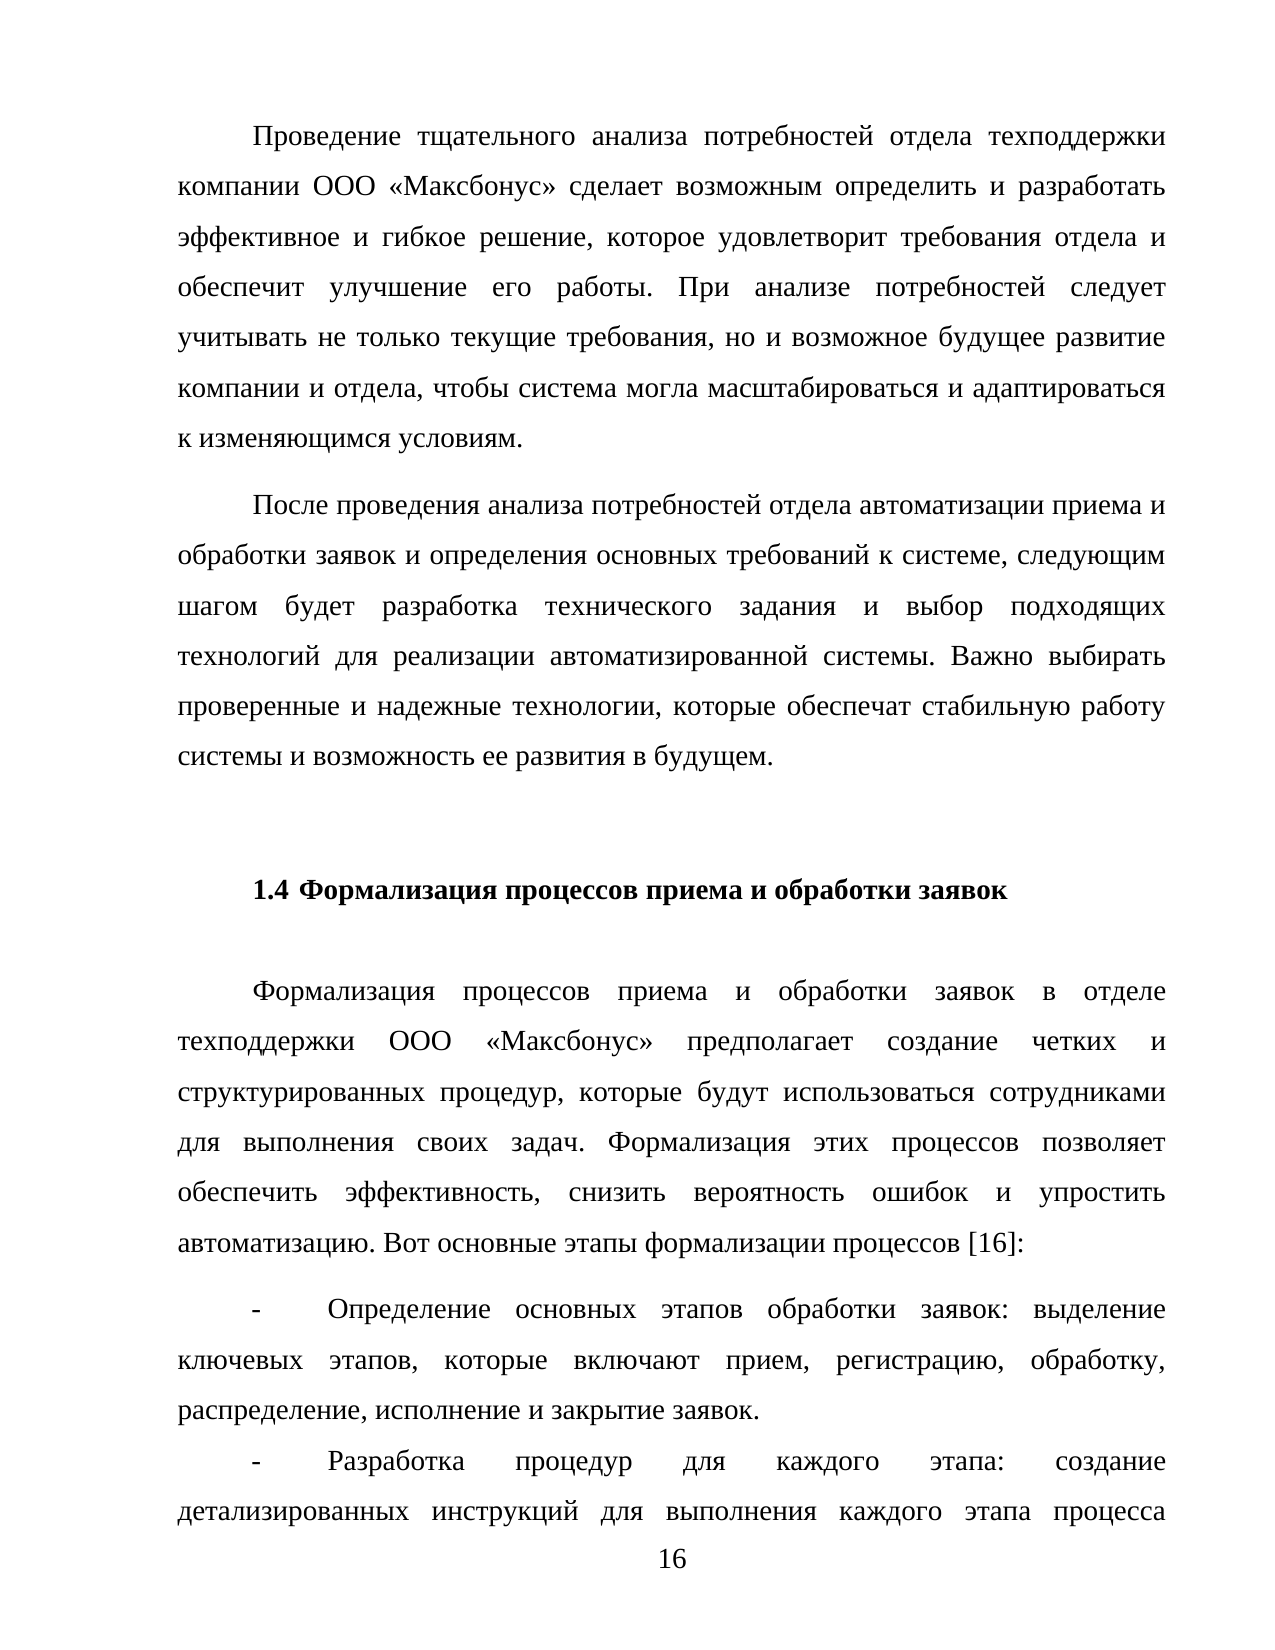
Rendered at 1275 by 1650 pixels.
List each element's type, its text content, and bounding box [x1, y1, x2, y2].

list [177, 1443, 1167, 1526]
text Формализация процессов приема и обработки заявок в отделе техподдержки ООО «Максбонус» предполагает создание четких и структурированных процедур, которые будут использоваться сотрудниками для выполнения своих задач. Формализация этих процессов позволяет обеспечить эффективность, снизить вероятность ошибок и упростить автоматизацию. Вот основные этапы формализации процессов [16]: [177, 973, 1167, 1258]
list Определение основных этапов обработки заявок: выделение ключевых этапов, которые включают прием, регистрацию, обработку, распределение, исполнение и закрытие заявок. [177, 1292, 1167, 1426]
text Проведение тщательного анализа потребностей отдела техподдержки компании ООО «Максбонус» сделает возможным определить и разработать эффективное и гибкое решение, которое удовлетворит требования отдела и обеспечит улучшение его работы. При анализе потребностей следует учитывать не только текущие требования, но и возможное будущее развитие компании и отдела, чтобы система могла масштабироваться и адаптироваться к изменяющимся условиям. [177, 118, 1167, 453]
text После проведения анализа потребностей отдела автоматизации приема и обработки заявок и определения основных требований к системе, следующим шагом будет разработка технического задания и выбор подходящих технологий для реализации автоматизированной системы. Важно выбирать проверенные и надежные технологии, которые обеспечат стабильную работу системы и возможность ее развития в будущем. [177, 487, 1167, 772]
subtitle Формализация процессов приема и обработки заявок [252, 872, 1167, 906]
